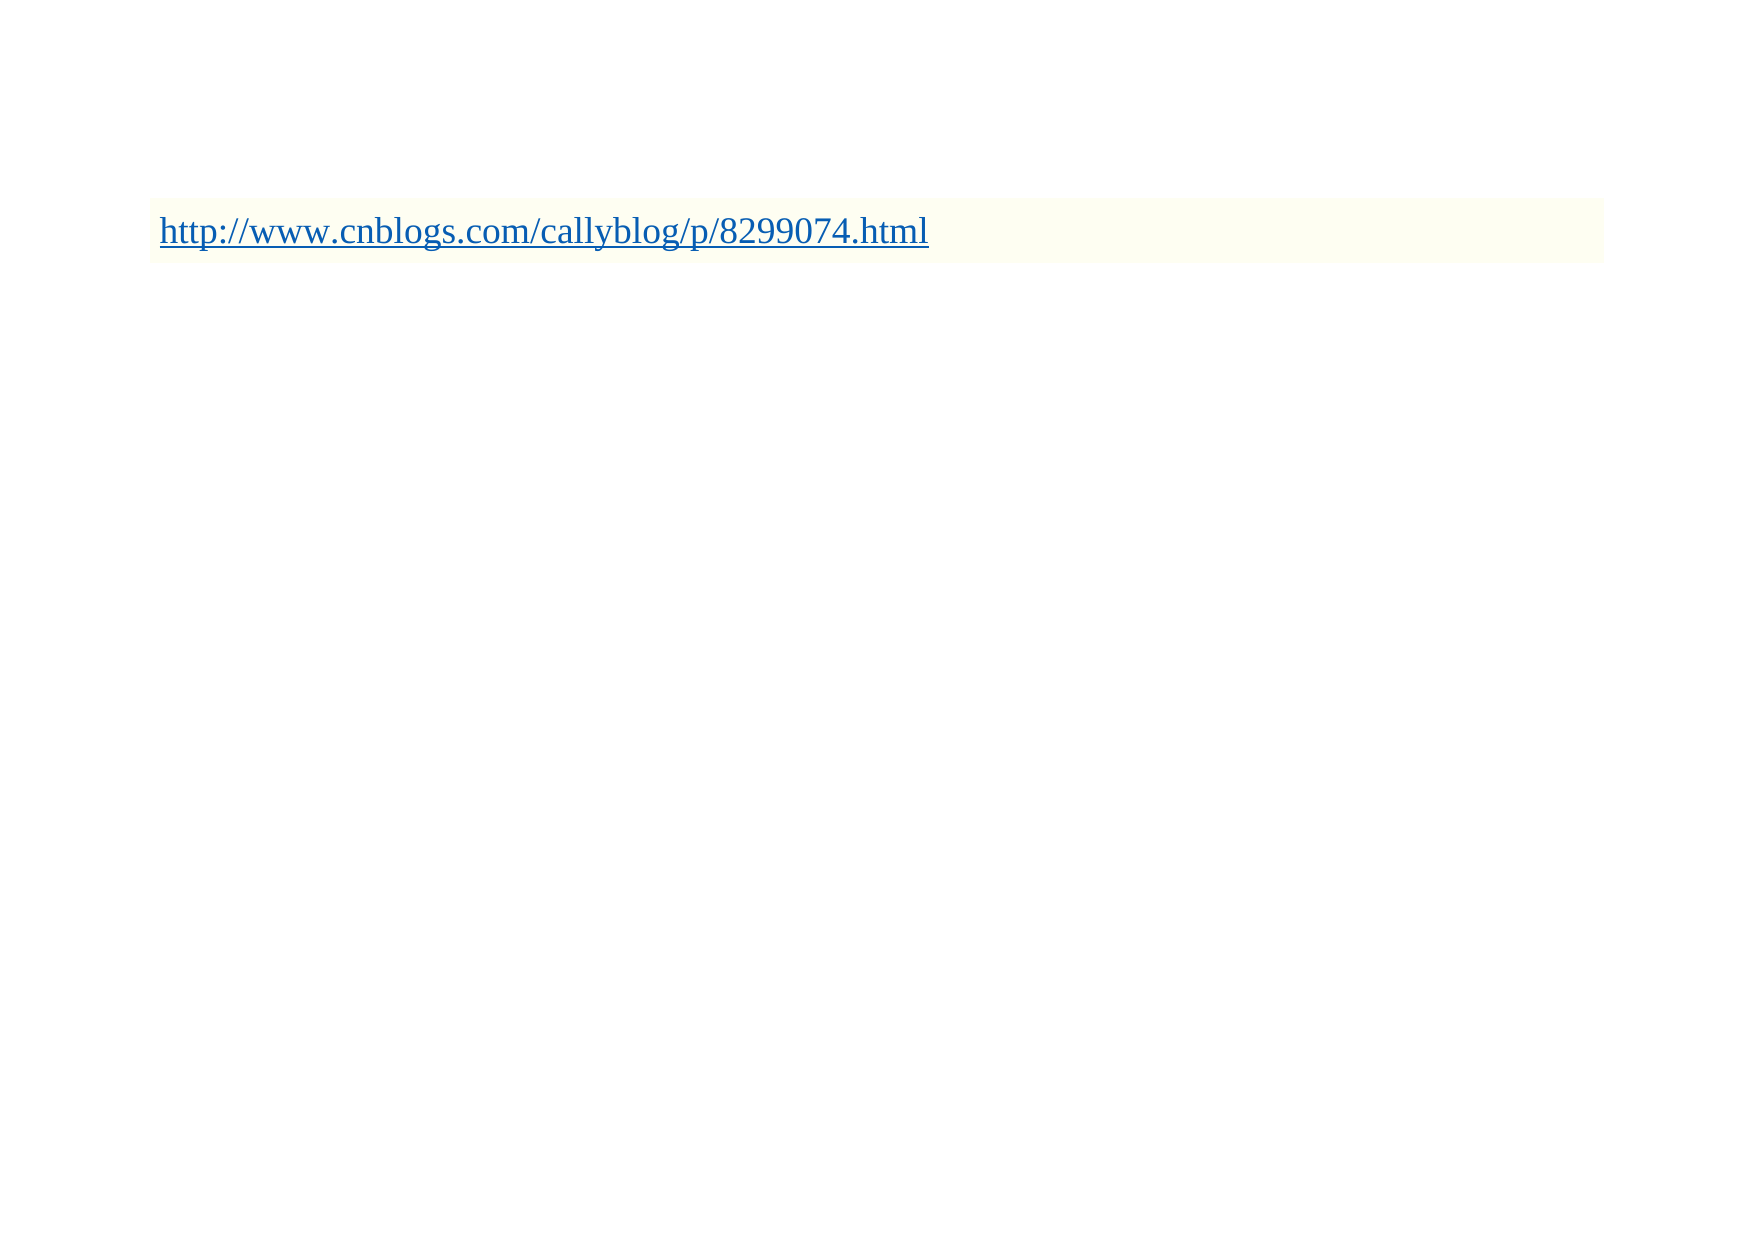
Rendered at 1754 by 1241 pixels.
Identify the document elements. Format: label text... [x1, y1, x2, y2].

text http://www.cnblogs.com/callyblog/p/8299074.html [150, 198, 1604, 263]
